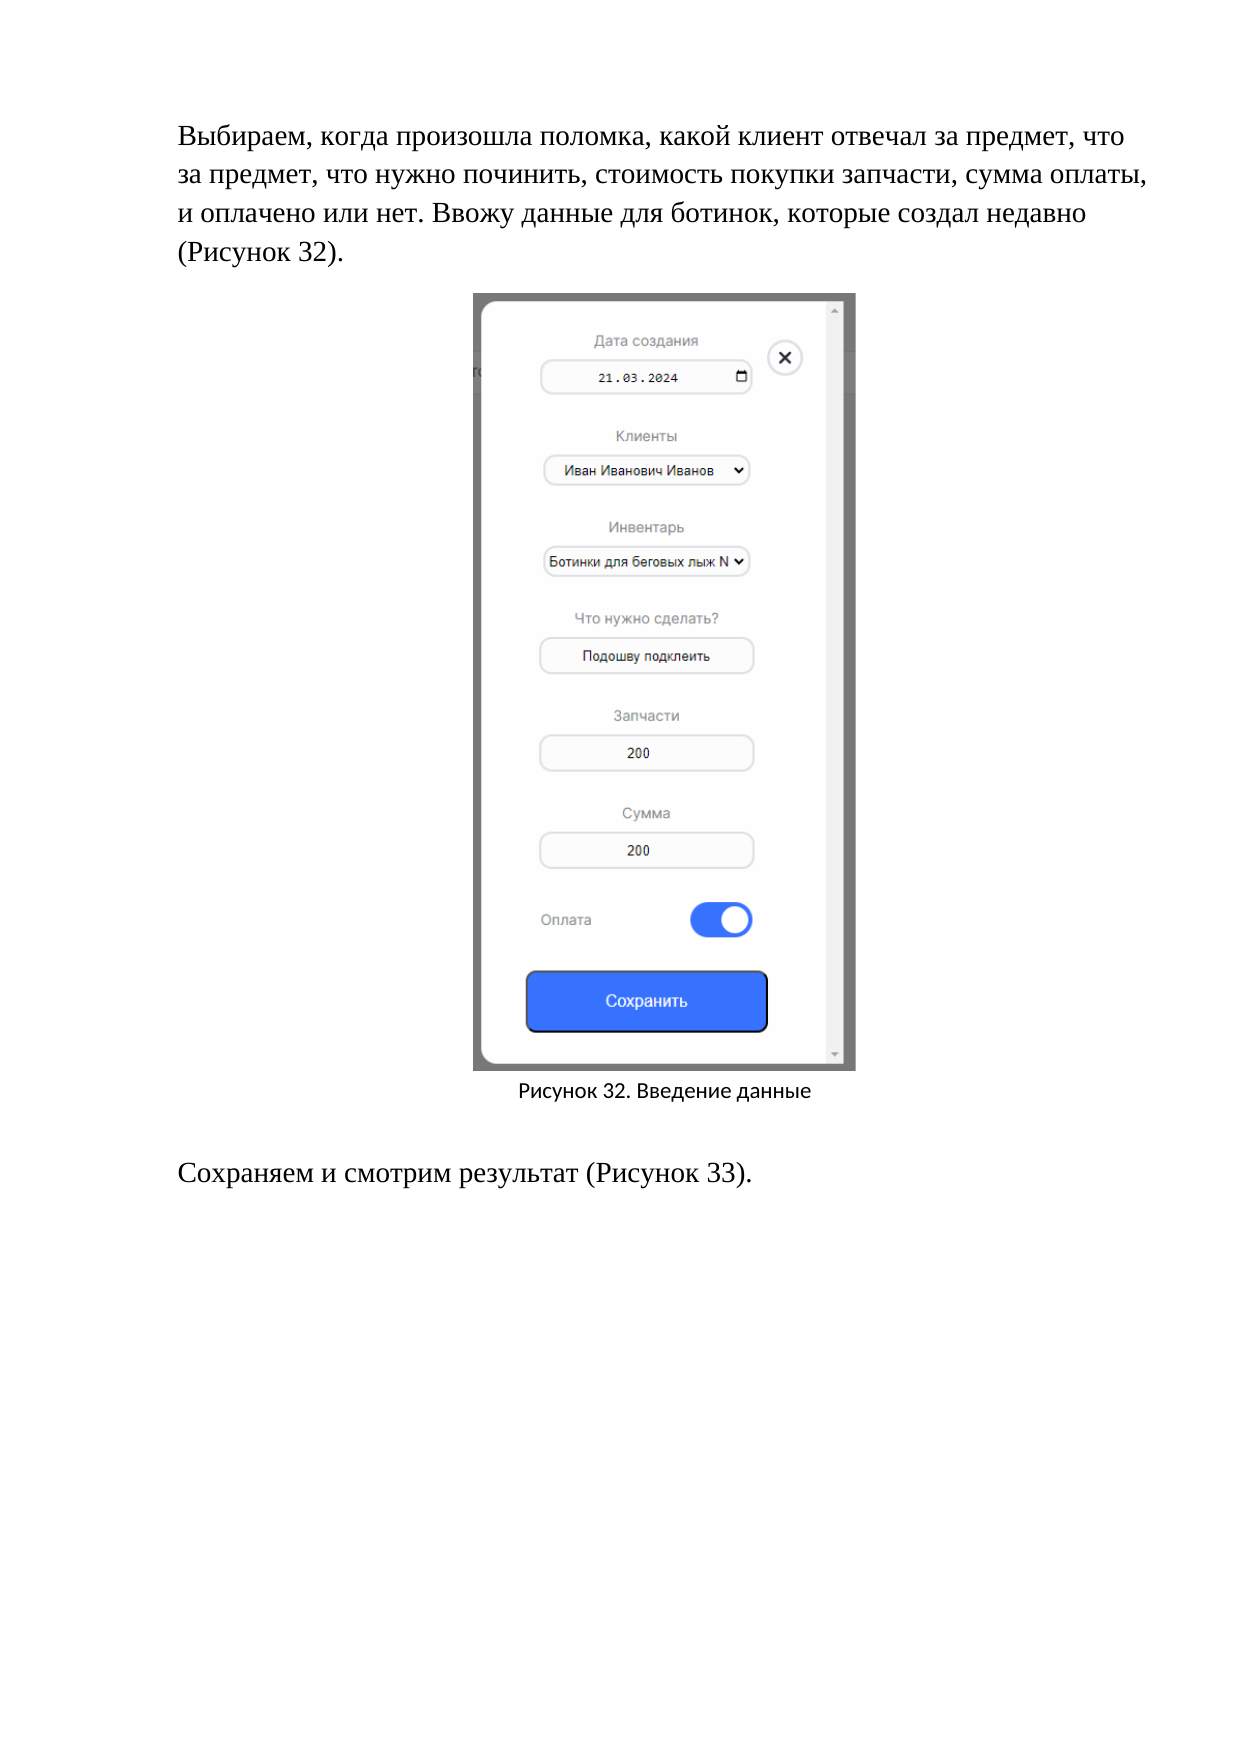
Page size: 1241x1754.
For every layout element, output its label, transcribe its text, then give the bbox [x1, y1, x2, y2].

text Сохраняем и смотрим результат (Рисунок 33). [177, 1155, 1152, 1189]
picture [473, 293, 856, 1071]
text Выбираем, когда произошла поломка, какой клиент отвечал за предмет, что за предмет, что нужно починить, стоимость покупки запчасти, сумма оплаты, и оплачено или нет. Ввожу данные для ботинок, которые создал недавно (Рисунок 32). [177, 118, 1152, 267]
